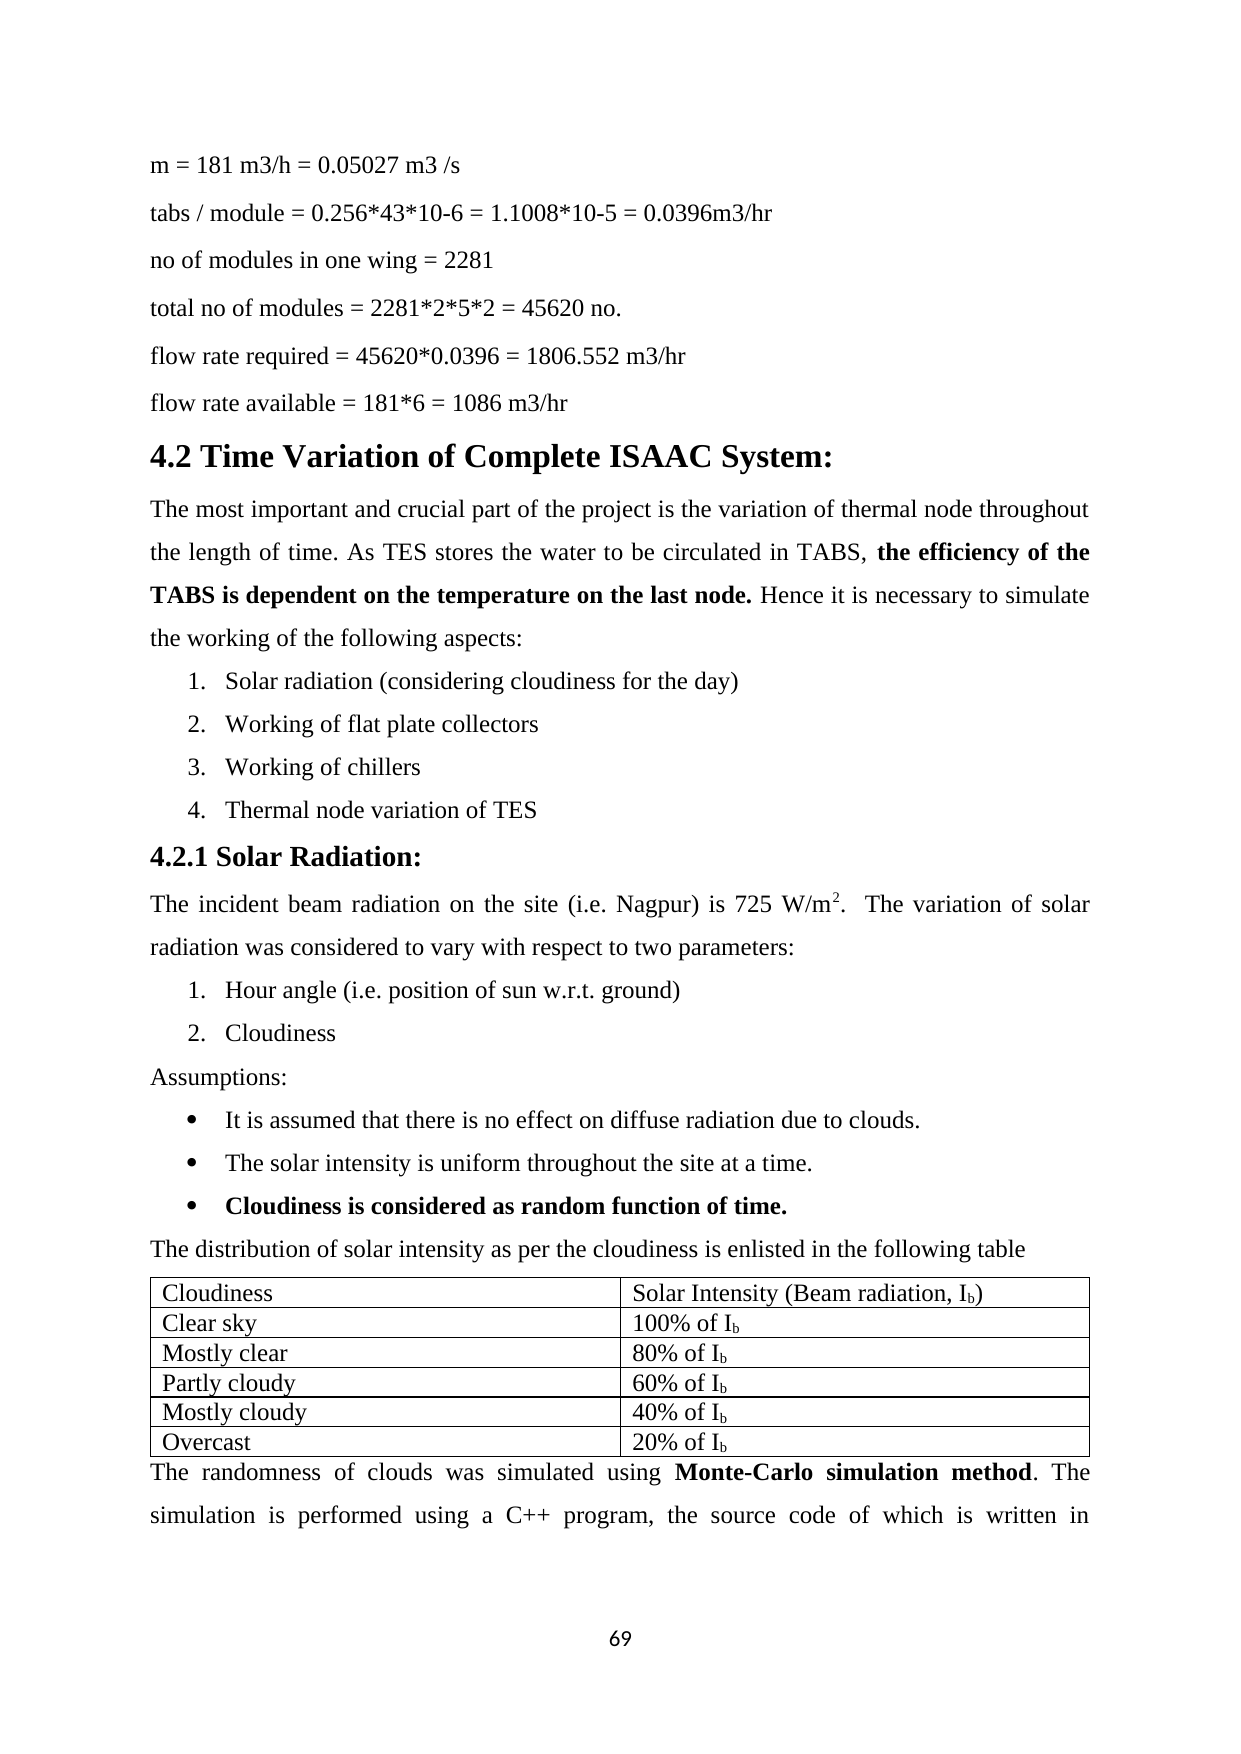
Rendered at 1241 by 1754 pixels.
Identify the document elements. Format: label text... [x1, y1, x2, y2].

text Assumptions: [150, 1062, 1090, 1090]
text flow rate available = 181*6 = 1086 m3/hr [150, 388, 1090, 417]
table_cell Overcast [151, 1427, 620, 1456]
list Working of chillers [187, 752, 1090, 781]
list It is assumed that there is no effect on diffuse radiation due to clouds. [187, 1105, 1090, 1133]
table_cell Mostly clear [151, 1338, 620, 1367]
table_header Cloudiness [151, 1278, 620, 1307]
text tabs / module = 0.256*43*10-6 = 1.1008*10-5 = 0.0396m3/hr [150, 198, 1090, 226]
text 4.2 Time Variation of Complete ISAAC System: [150, 436, 1090, 474]
list Working of flat plate collectors [187, 709, 1090, 738]
table_cell 100% of Ib [621, 1308, 1089, 1337]
text flow rate required = 45620*0.0396 = 1806.552 m3/hr [150, 341, 1090, 369]
table_cell 20% of Ib [621, 1427, 1089, 1456]
list Thermal node variation of TES [187, 796, 1090, 824]
text The most important and crucial part of the project is the variation of thermal node throughout the length of time. As TES stores the water to be circulated in TABS, the efficiency of the TABS is dependent on the temperature on the last node. Hence it is necessary to simulate the working of the following aspects: [150, 494, 1090, 652]
table_cell 40% of Ib [621, 1398, 1089, 1426]
list The solar intensity is uniform throughout the site at a time. [187, 1148, 1090, 1177]
text total no of modules = 2281*2*5*2 = 45620 no. [150, 293, 1090, 322]
text The incident beam radiation on the site (i.e. Nagpur) is 725 W/m2. The variation of solar radiation was considered to vary with respect to two parameters: [150, 889, 1090, 961]
table_cell Mostly cloudy [151, 1398, 620, 1426]
list Hour angle (i.e. position of sun w.r.t. ground) [187, 975, 1090, 1004]
text m = 181 m3/h = 0.05027 m3 /s [150, 150, 1090, 179]
text The distribution of solar intensity as per the cloudiness is enlisted in the following table [150, 1234, 1090, 1263]
list Solar radiation (considering cloudiness for the day) [187, 666, 1090, 695]
table_header Solar Intensity (Beam radiation, Ib) [621, 1278, 1089, 1307]
table_cell 60% of Ib [621, 1368, 1089, 1396]
table_cell Clear sky [151, 1308, 620, 1337]
table_cell Partly cloudy [151, 1368, 620, 1396]
table_cell 80% of Ib [621, 1338, 1089, 1367]
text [150, 1457, 1090, 1529]
list Cloudiness is considered as random function of time. [187, 1191, 1090, 1220]
list Cloudiness [187, 1018, 1090, 1047]
text no of modules in one wing = 2281 [150, 245, 1090, 274]
text 4.2.1 Solar Radiation: [150, 839, 1090, 872]
